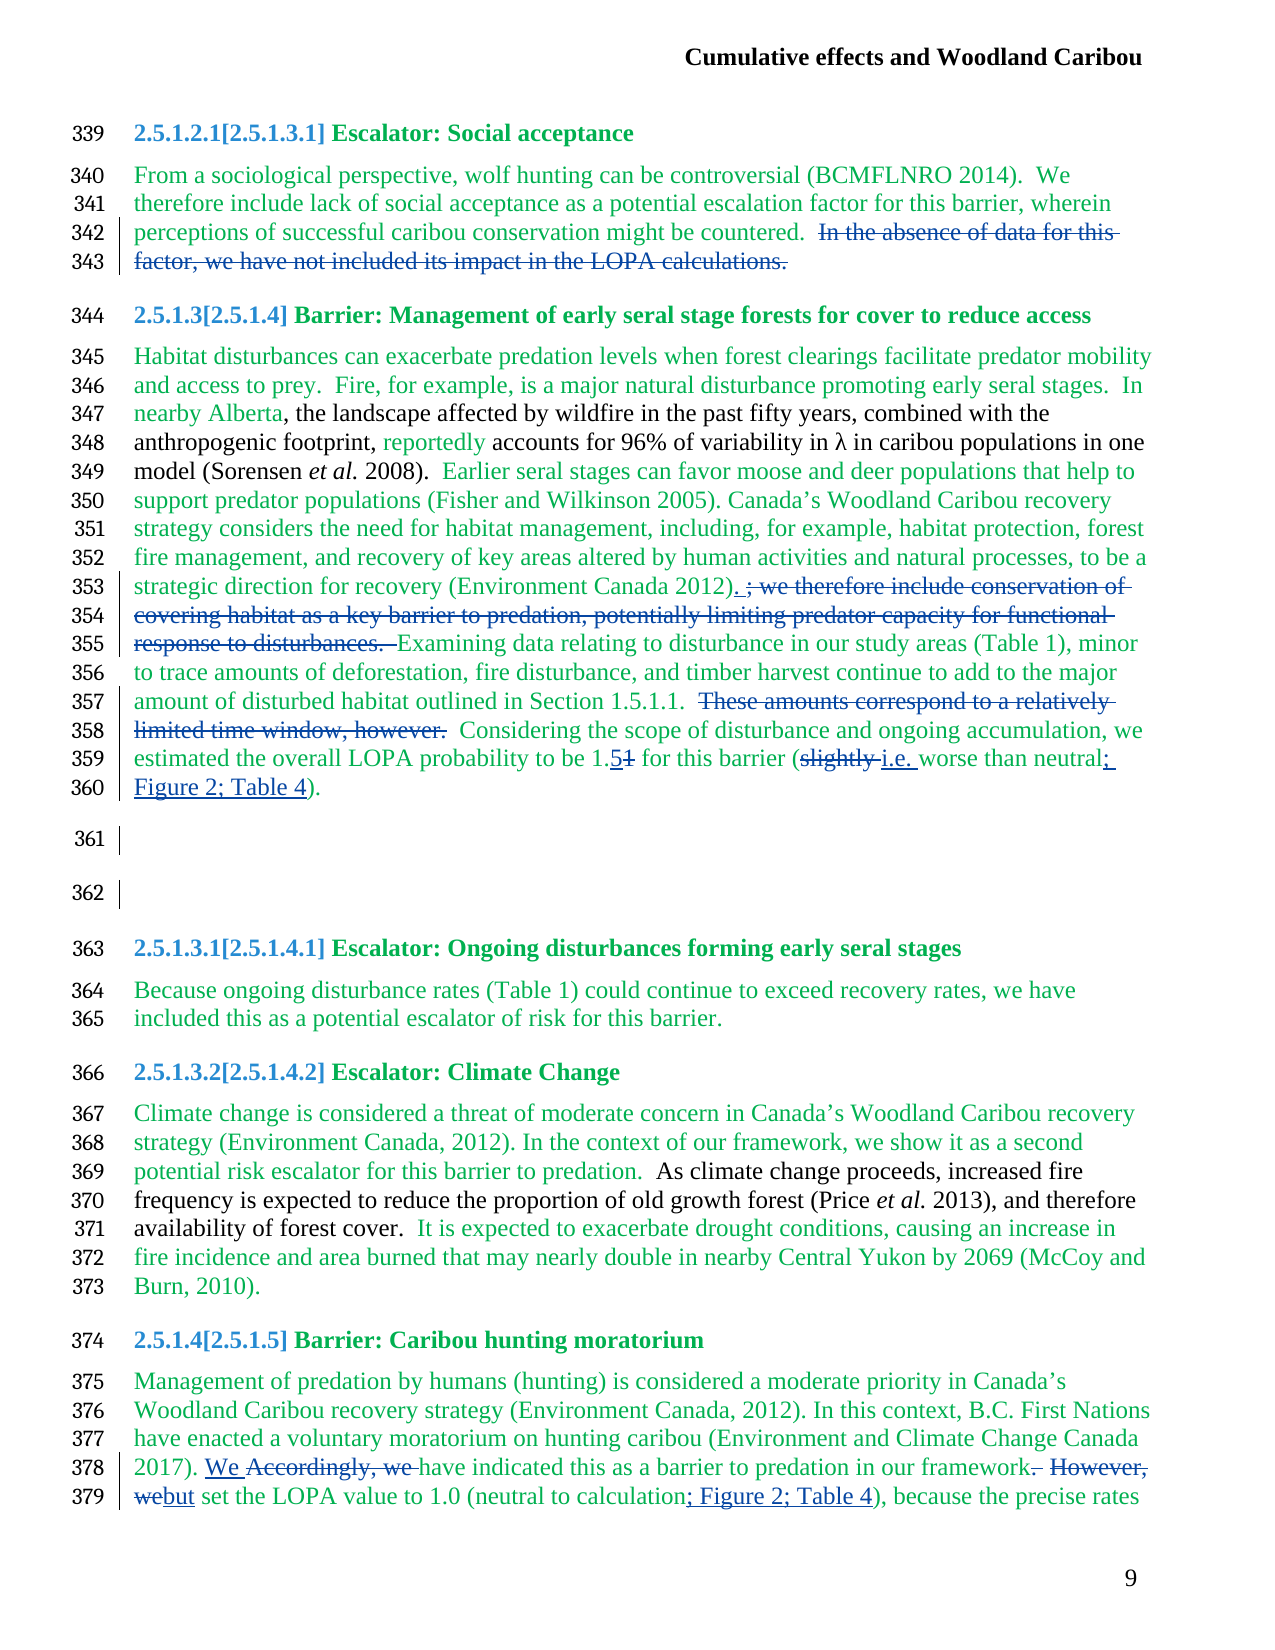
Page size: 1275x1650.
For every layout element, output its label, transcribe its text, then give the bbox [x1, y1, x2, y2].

subtitle Escalator: Ongoing disturbances forming early seral stages [133, 933, 1152, 962]
subtitle Escalator: Climate Change [133, 1057, 1152, 1086]
subtitle Barrier: Management of early seral stage forests for cover to reduce access [133, 300, 1152, 328]
text Habitat disturbances can exacerbate predation levels when forest clearings facilitate predator mobility and access to prey. Fire, for example, is a major natural disturbance promoting early seral stages. In nearby Alberta, the landscape affected by wildfire in the past fifty years, combined with the anthropogenic footprint, reportedly accounts for 96% of variability in λ in caribou populations in one model (Sorensen et al. 2008). Earlier seral stages can favor moose and deer populations that help to support predator populations (Fisher and Wilkinson 2005). Canada’s Woodland Caribou recovery strategy considers the need for habitat management, including, for example, habitat protection, forest fire management, and recovery of key areas altered by human activities and natural processes, to be a strategic direction for recovery (Environment Canada 2012)Examining data relating to disturbance in our study areas (Table 1), minor to trace amounts of deforestation, fire disturbance, and timber harvest continue to add to the major amount of disturbed habitat outlined in Section 1.5.1.1. Considering the scope of disturbance and ongoing accumulation, we estimated the overall LOPA probability to be 1. for this barrier (worse than neutral). [133, 341, 1152, 801]
text From a sociological perspective, wolf hunting can be controversial (BCMFLNRO 2014). We therefore include lack of social acceptance as a potential escalation factor for this barrier, wherein perceptions of successful caribou conservation might be countered. [133, 160, 1152, 275]
subtitle Barrier: Caribou hunting moratorium [133, 1325, 1152, 1353]
subtitle Escalator: Social acceptance [133, 118, 1152, 147]
text Because ongoing disturbance rates (Table 1) could continue to exceed recovery rates, we have included this as a potential escalator of risk for this barrier. [133, 975, 1152, 1032]
text Climate change is considered a threat of moderate concern in Canada’s Woodland Caribou recovery strategy (Environment Canada, 2012). In the context of our framework, we show it as a second potential risk escalator for this barrier to predation. As climate change proceeds, increased fire frequency is expected to reduce the proportion of old growth forest (Price et al. 2013), and therefore availability of forest cover. It is expected to exacerbate drought conditions, causing an increase in fire incidence and area burned that may nearly double in nearby Central Yukon by 2069 (McCoy and Burn, 2010). [133, 1098, 1152, 1300]
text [133, 1366, 1152, 1510]
